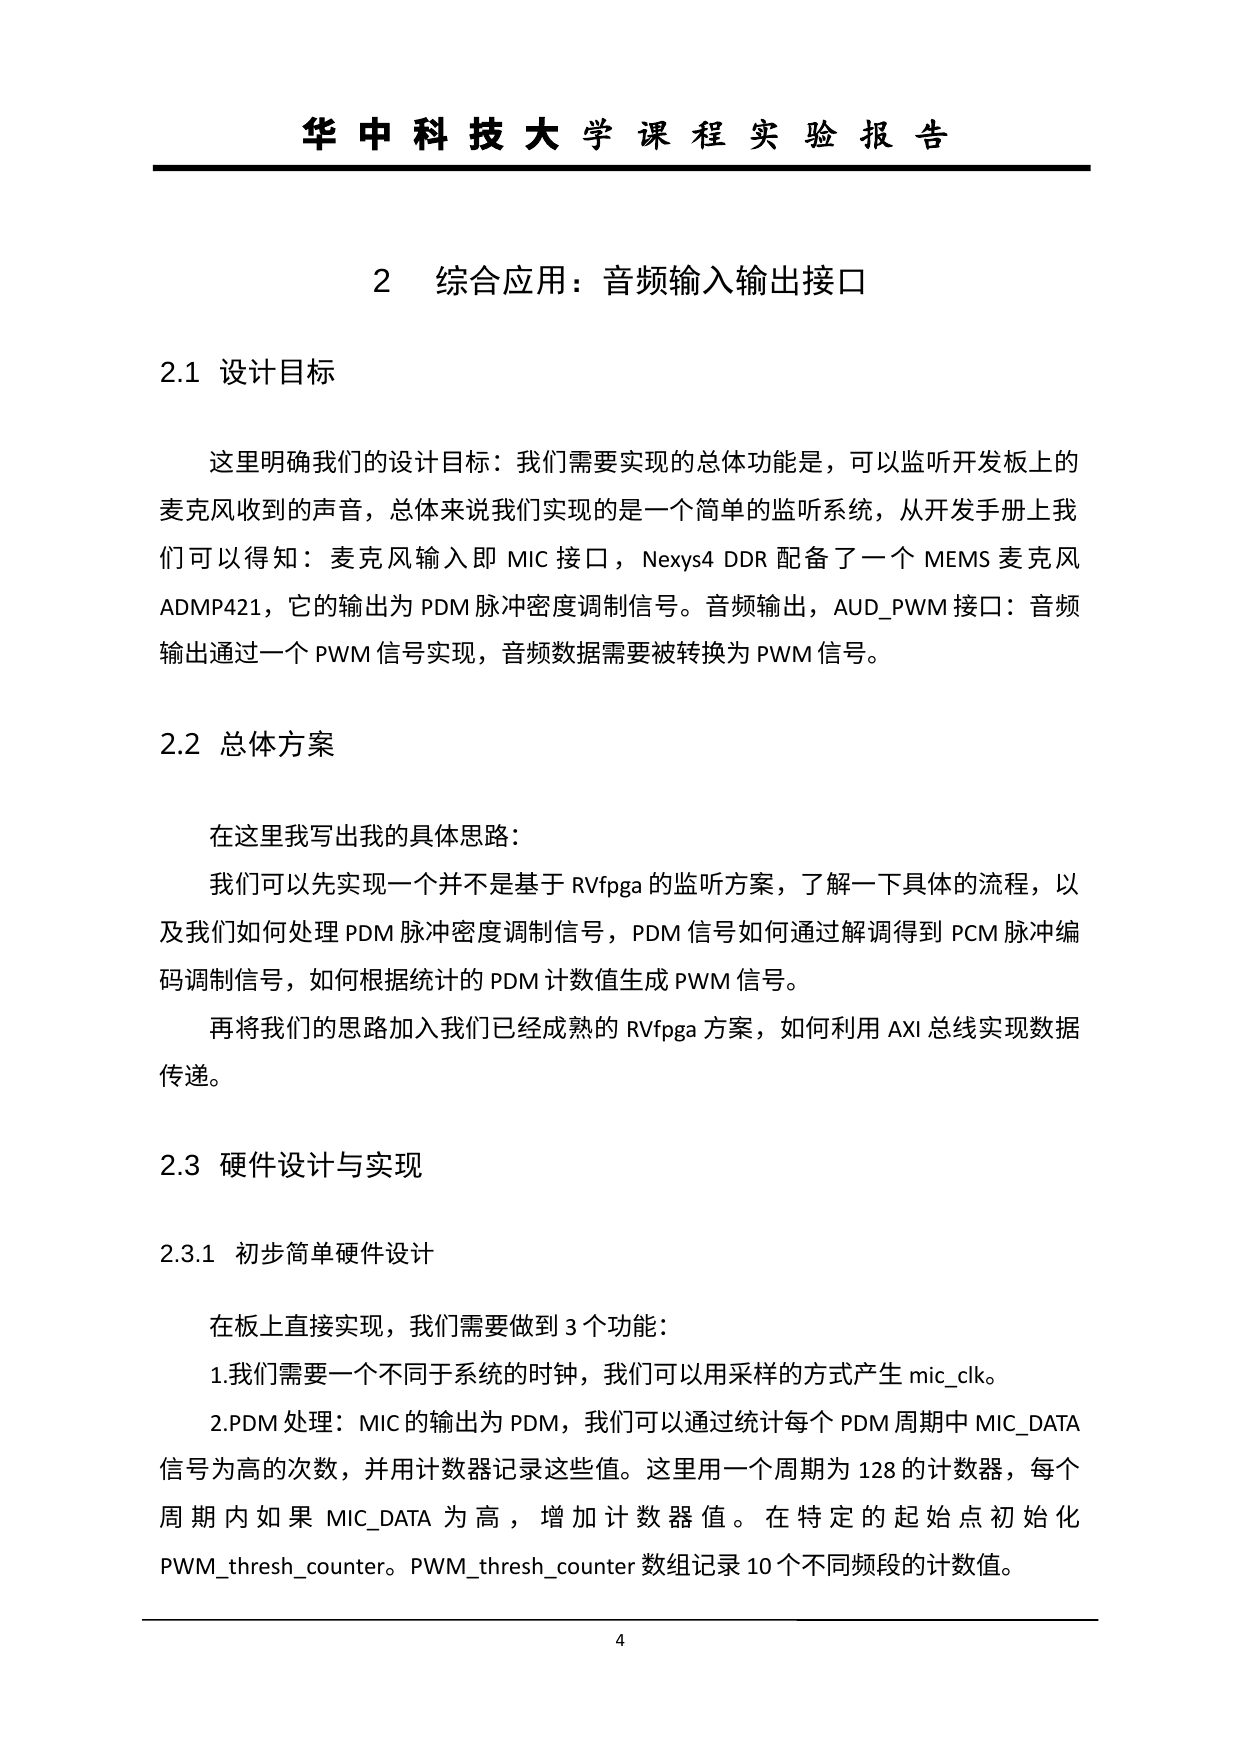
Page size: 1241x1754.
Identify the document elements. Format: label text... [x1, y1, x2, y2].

text 再将我们的思路加入我们已经成熟的RVfpga方案，如何利用AXI总线实现数据传递。 [159, 1002, 1081, 1098]
subtitle 硬件设计与实现 [159, 1146, 1056, 1181]
text 2.PDM处理：MIC的输出为PDM，我们可以通过统计每个PDM周期中MIC_DATA信号为高的次数，并用计数器记录这些值。这里用一个周期为128的计数器，每个周期内如果MIC_DATA为高，增加计数器值。在特定的起始点初始化 PWM_thresh_counter。PWM_thresh_counter 数组记录10个不同频段的计数值。 [159, 1396, 1081, 1587]
subtitle 总体方案 [159, 724, 1056, 763]
subtitle 初步简单硬件设计 [159, 1229, 1081, 1277]
text 这里明确我们的设计目标：我们需要实现的总体功能是，可以监听开发板上的麦克风收到的声音，总体来说我们实现的是一个简单的监听系统，从开发手册上我们可以得知：麦克风输入即MIC接口，Nexys4 DDR配备了一个MEMS麦克风ADMP421，它的输出为PDM脉冲密度调制信号。音频输出，AUD_PWM接口：音频输出通过一个PWM信号实现，音频数据需要被转换为PWM信号。 [159, 437, 1081, 676]
subtitle 设计目标 [159, 354, 1056, 389]
subtitle 综合应用：音频输入输出接口 [159, 256, 1081, 304]
text 在板上直接实现，我们需要做到3个功能： [159, 1301, 1081, 1348]
text 1.我们需要一个不同于系统的时钟，我们可以用采样的方式产生mic_clk。 [159, 1348, 1081, 1396]
text 我们可以先实现一个并不是基于RVfpga的监听方案，了解一下具体的流程，以及我们如何处理PDM脉冲密度调制信号，PDM信号如何通过解调得到 PCM脉冲编码调制信号，如何根据统计的PDM计数值生成PWM信号。 [159, 859, 1081, 1002]
text 在这里我写出我的具体思路： [159, 811, 1081, 859]
